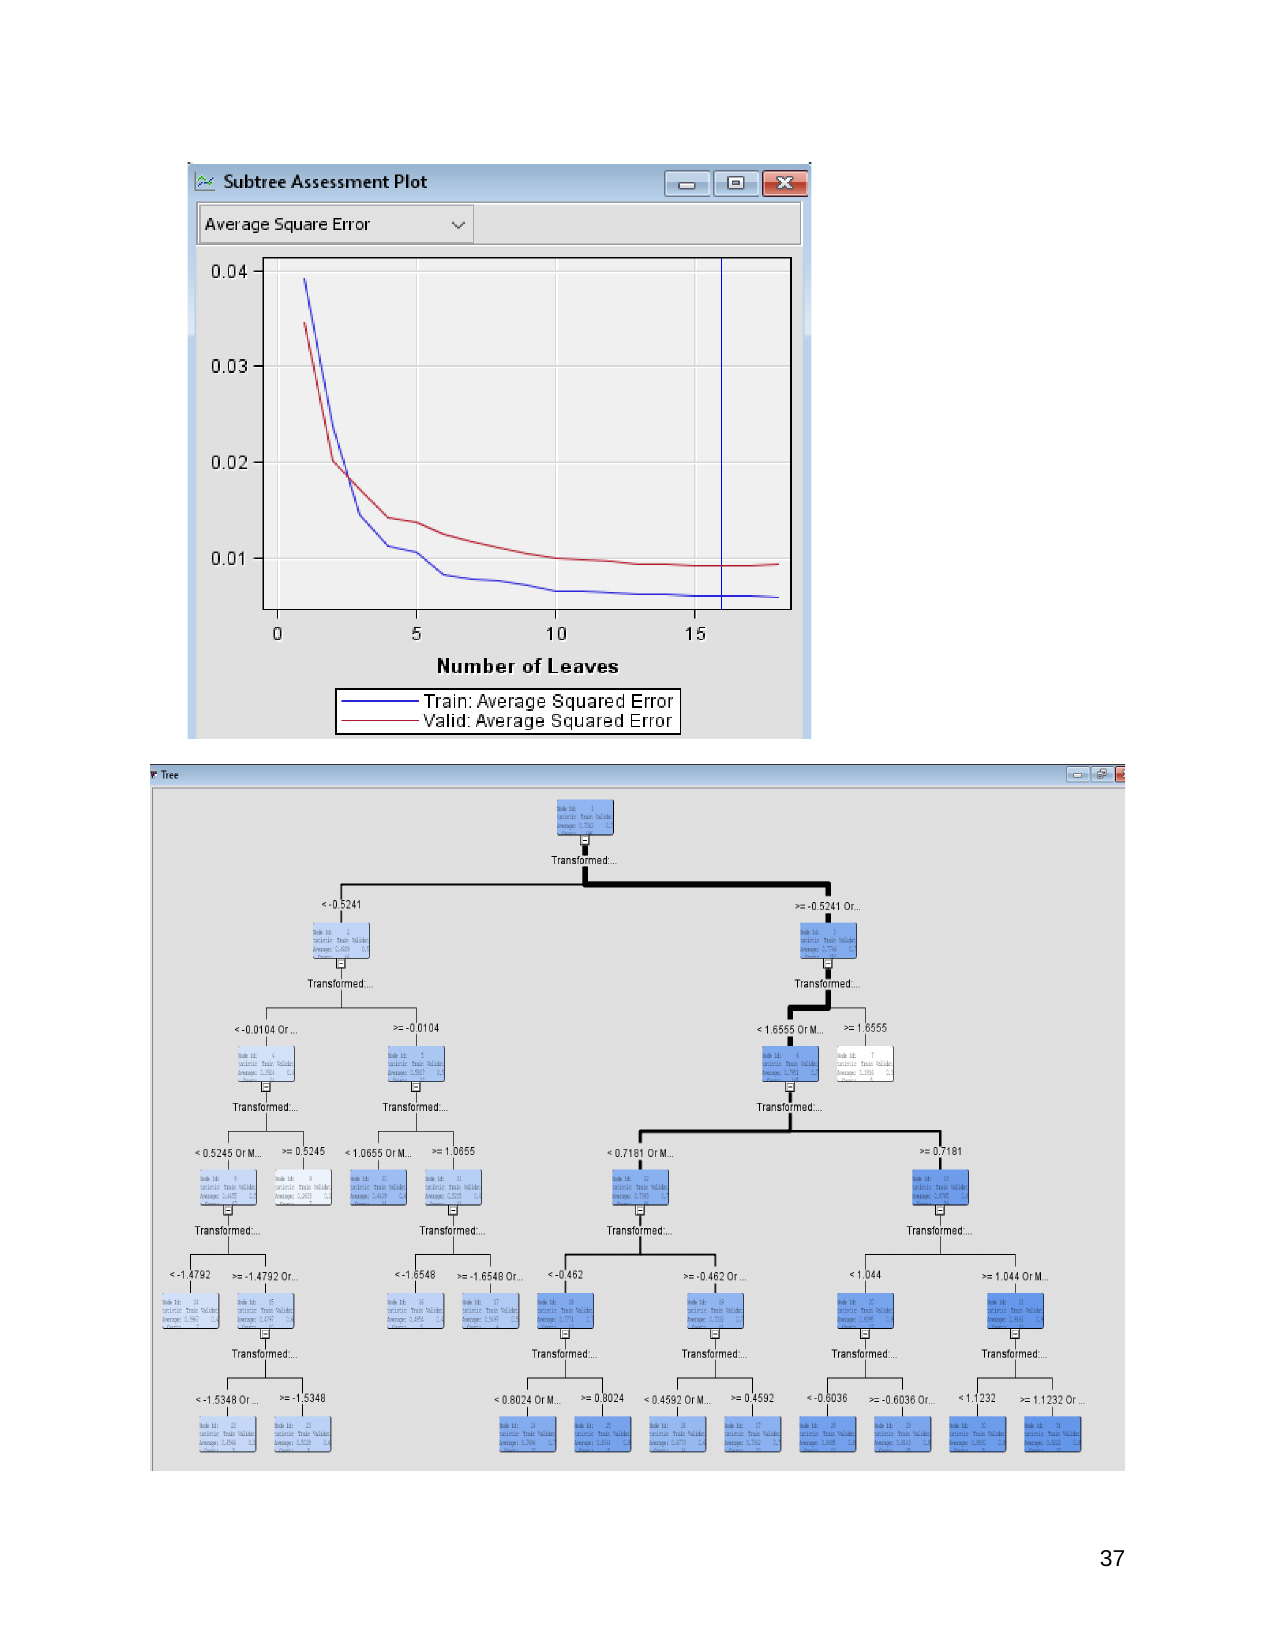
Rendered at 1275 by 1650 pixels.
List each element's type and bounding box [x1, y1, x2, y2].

picture [187, 162, 812, 739]
picture [150, 764, 1125, 1471]
